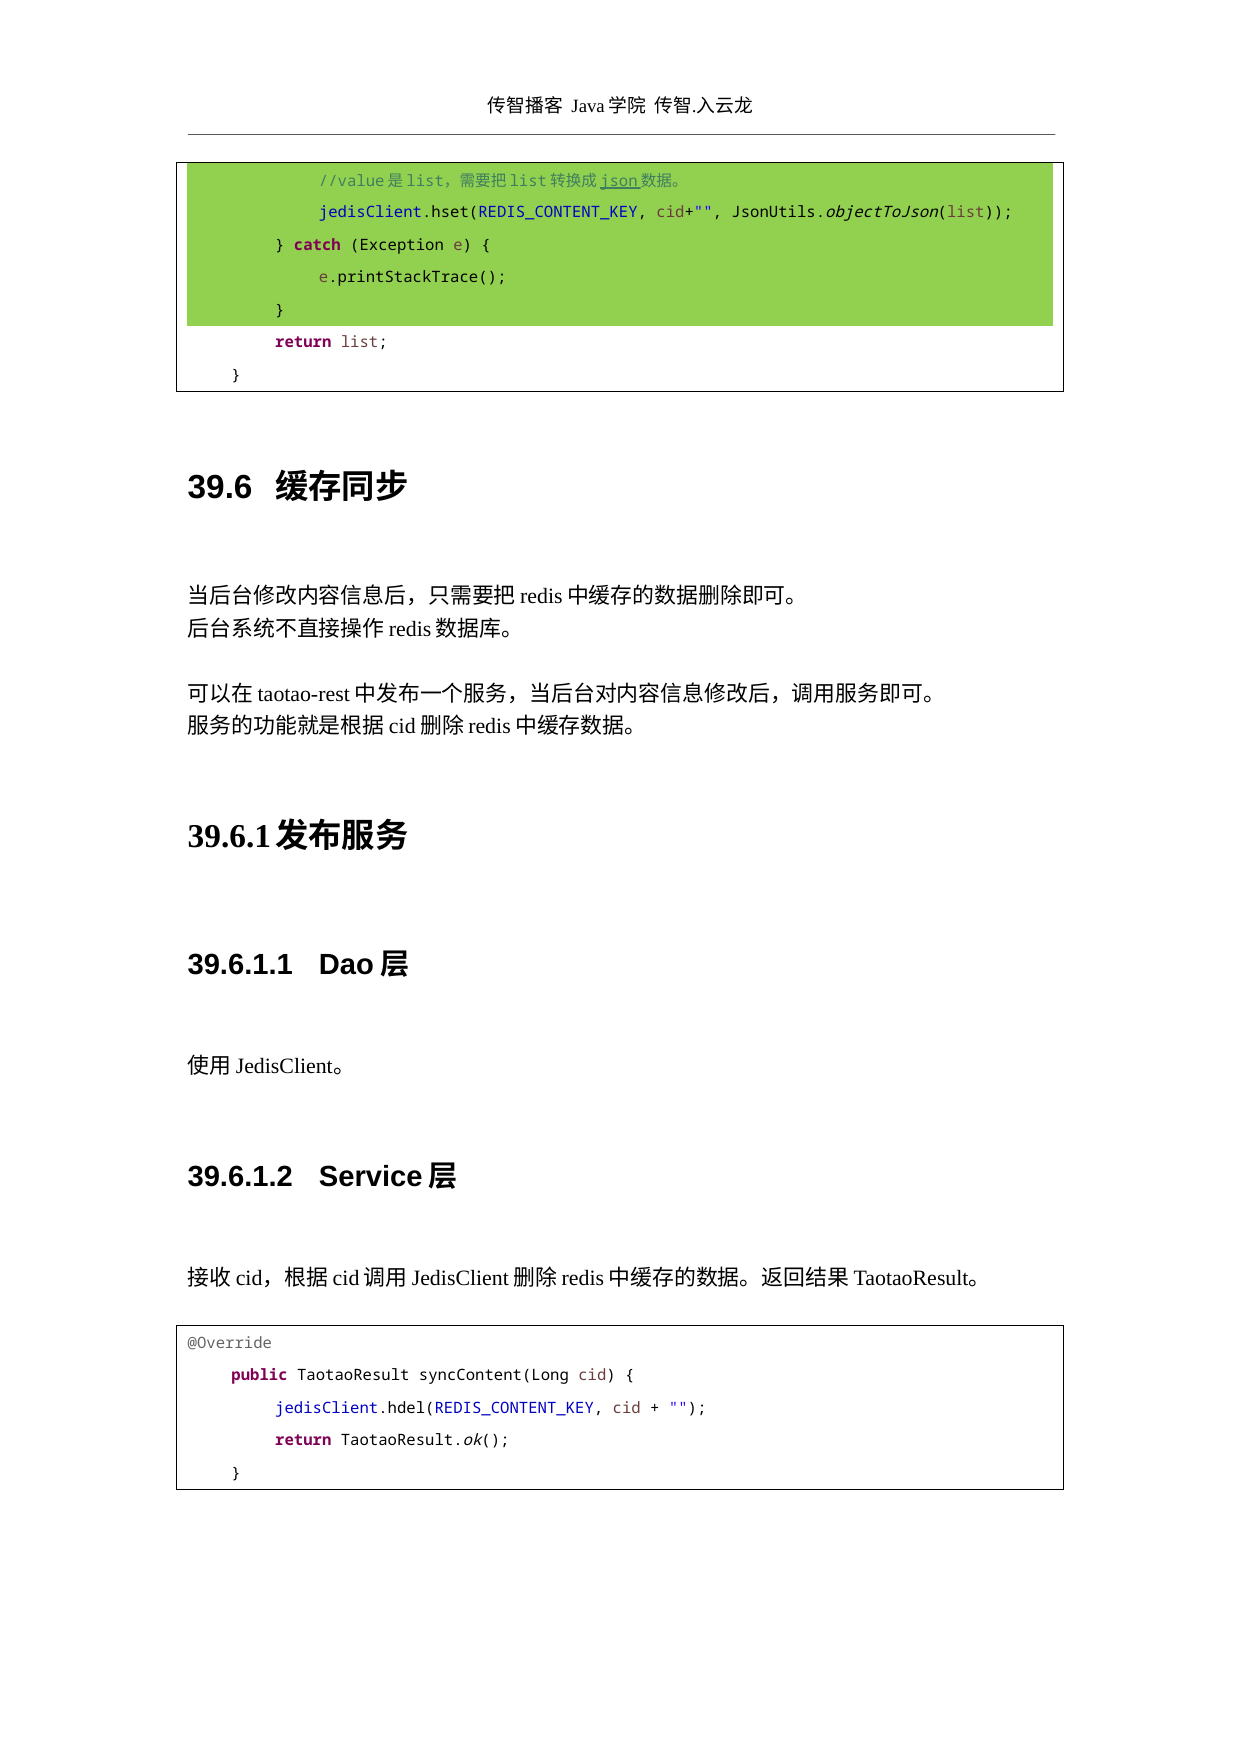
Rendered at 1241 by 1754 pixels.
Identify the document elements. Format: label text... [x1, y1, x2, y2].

table_header @Override public TaotaoResult syncContent(Long cid) { jedisClient.hdel(REDIS_CONTENT_KEY, cid + ""); return TaotaoResult.ok(); } [177, 1326, 1063, 1488]
text 服务的功能就是根据cid删除redis中缓存数据。 [187, 708, 1053, 740]
subtitle Service层 [187, 1141, 1053, 1206]
text 当后台修改内容信息后，只需要把redis中缓存的数据删除即可。 [187, 578, 1053, 610]
subtitle Dao层 [187, 929, 1053, 994]
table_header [177, 163, 1063, 391]
text 使用JedisClient。 [187, 1047, 1053, 1080]
text 可以在taotao-rest中发布一个服务，当后台对内容信息修改后，调用服务即可。 [187, 675, 1053, 708]
text 后台系统不直接操作redis数据库。 [187, 610, 1053, 643]
subtitle 缓存同步 [187, 451, 1053, 516]
subtitle 发布服务 [187, 800, 1053, 865]
text 接收cid，根据cid调用JedisClient删除redis中缓存的数据。返回结果TaotaoResult。 [187, 1260, 1053, 1292]
